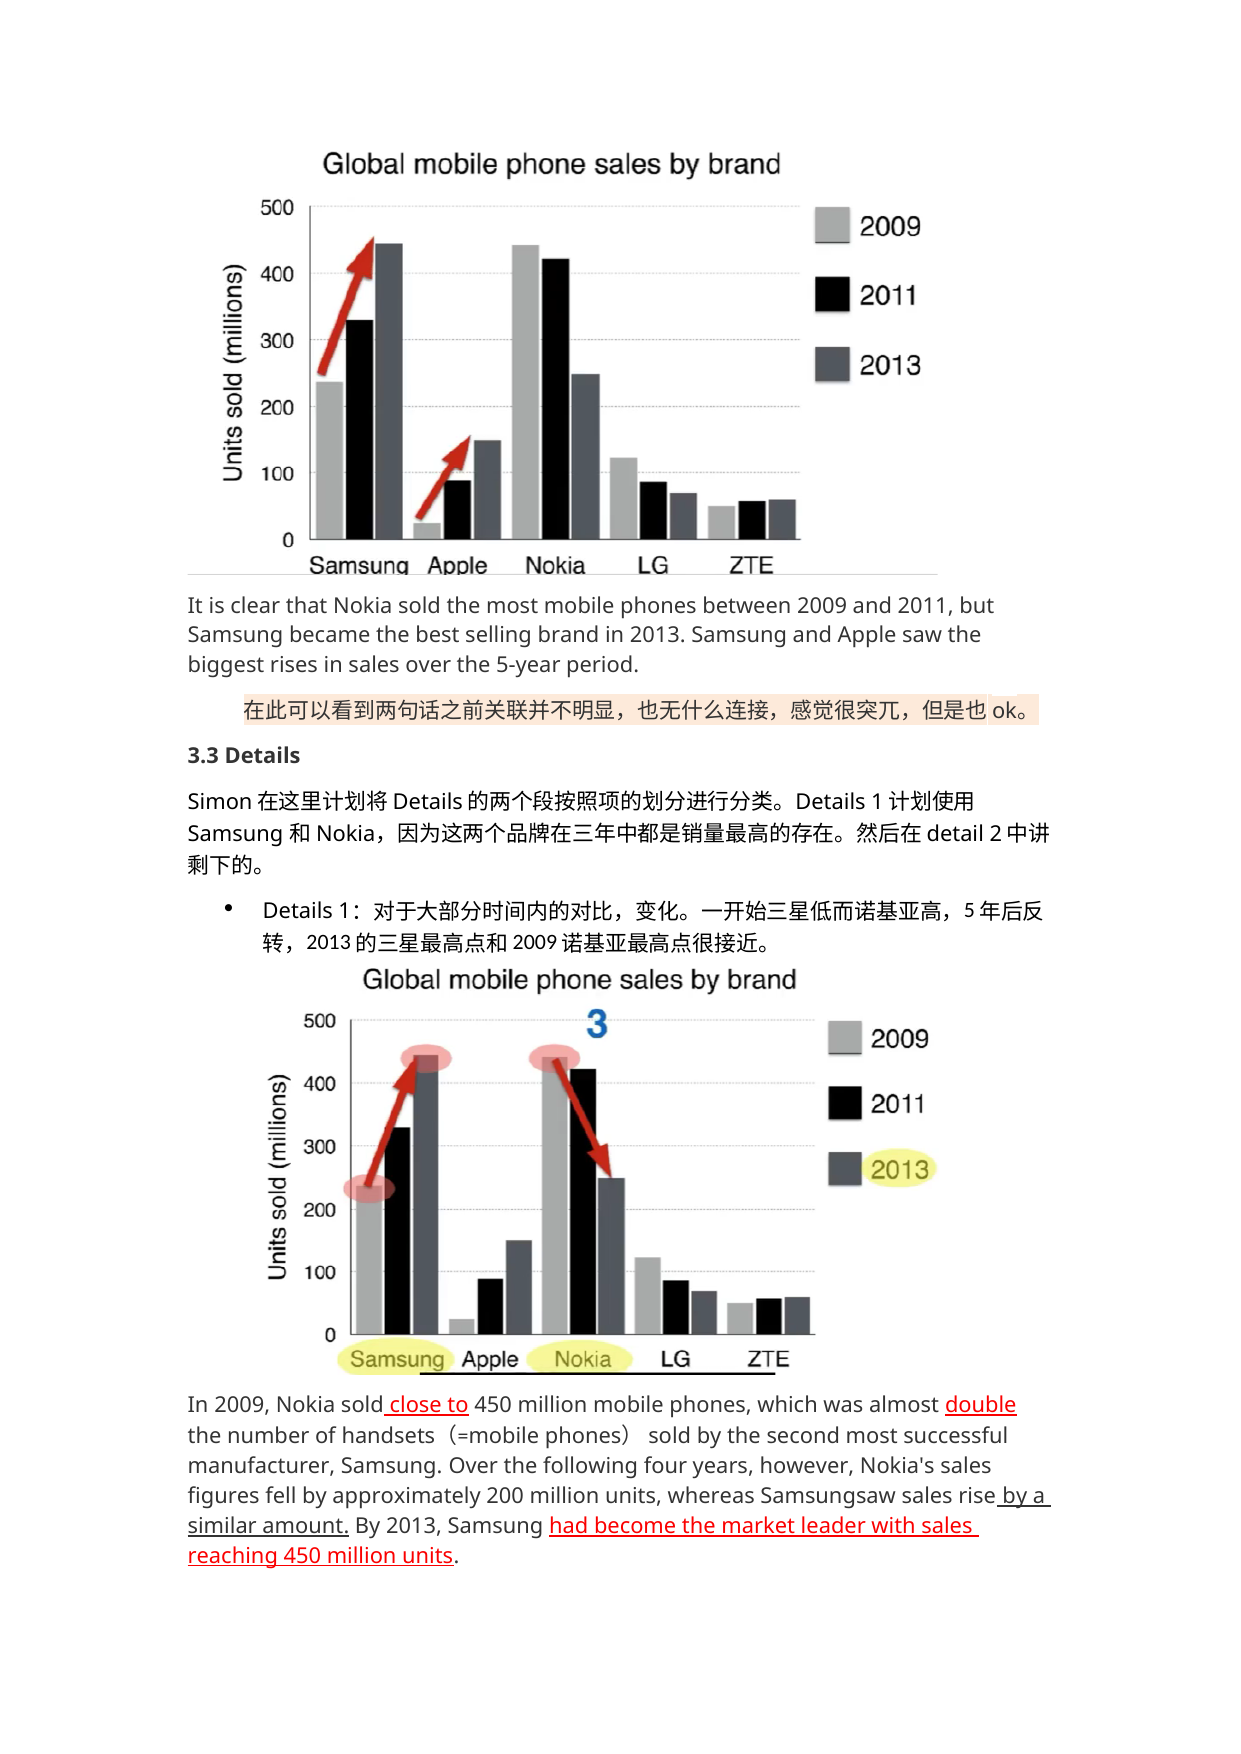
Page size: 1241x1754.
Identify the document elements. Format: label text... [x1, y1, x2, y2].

picture [243, 957, 945, 1375]
text 在此可以看到两句话之前关联并不明显，也无什么连接，感觉很突兀，但是也ok。 [244, 693, 1053, 725]
picture [187, 150, 938, 575]
list Details 1：对于大部分时间内的对比，变化。一开始三星低而诺基亚高，5年后反转，2013的三星最高点和2009诺基亚最高点很接近。 [225, 894, 1053, 957]
text In 2009, Nokia sold close to 450 million mobile phones, which was almost double the number of handsets（=mobile phones） sold by the second most successful manufacturer, Samsung. Over the following four years, however, Nokia's sales figures fell by approximately 200 million units, whereas Samsungsaw sales rise by a similar amount. By 2013, Samsung had become the market leader with sales reaching 450 million units. [187, 1389, 1053, 1569]
text It is clear that Nokia sold the most mobile phones between 2009 and 2011, but Samsung became the best selling brand in 2013. Samsung and Apple saw the biggest rises in sales over the 5-year period. [187, 589, 1053, 679]
text Simon在这里计划将Details的两个段按照项的划分进行分类。Details 1计划使用Samsung 和 Nokia，因为这两个品牌在三年中都是销量最高的存在。然后在detail 2中讲剩下的。 [187, 784, 1053, 879]
text 3.3 Details [187, 740, 1053, 770]
